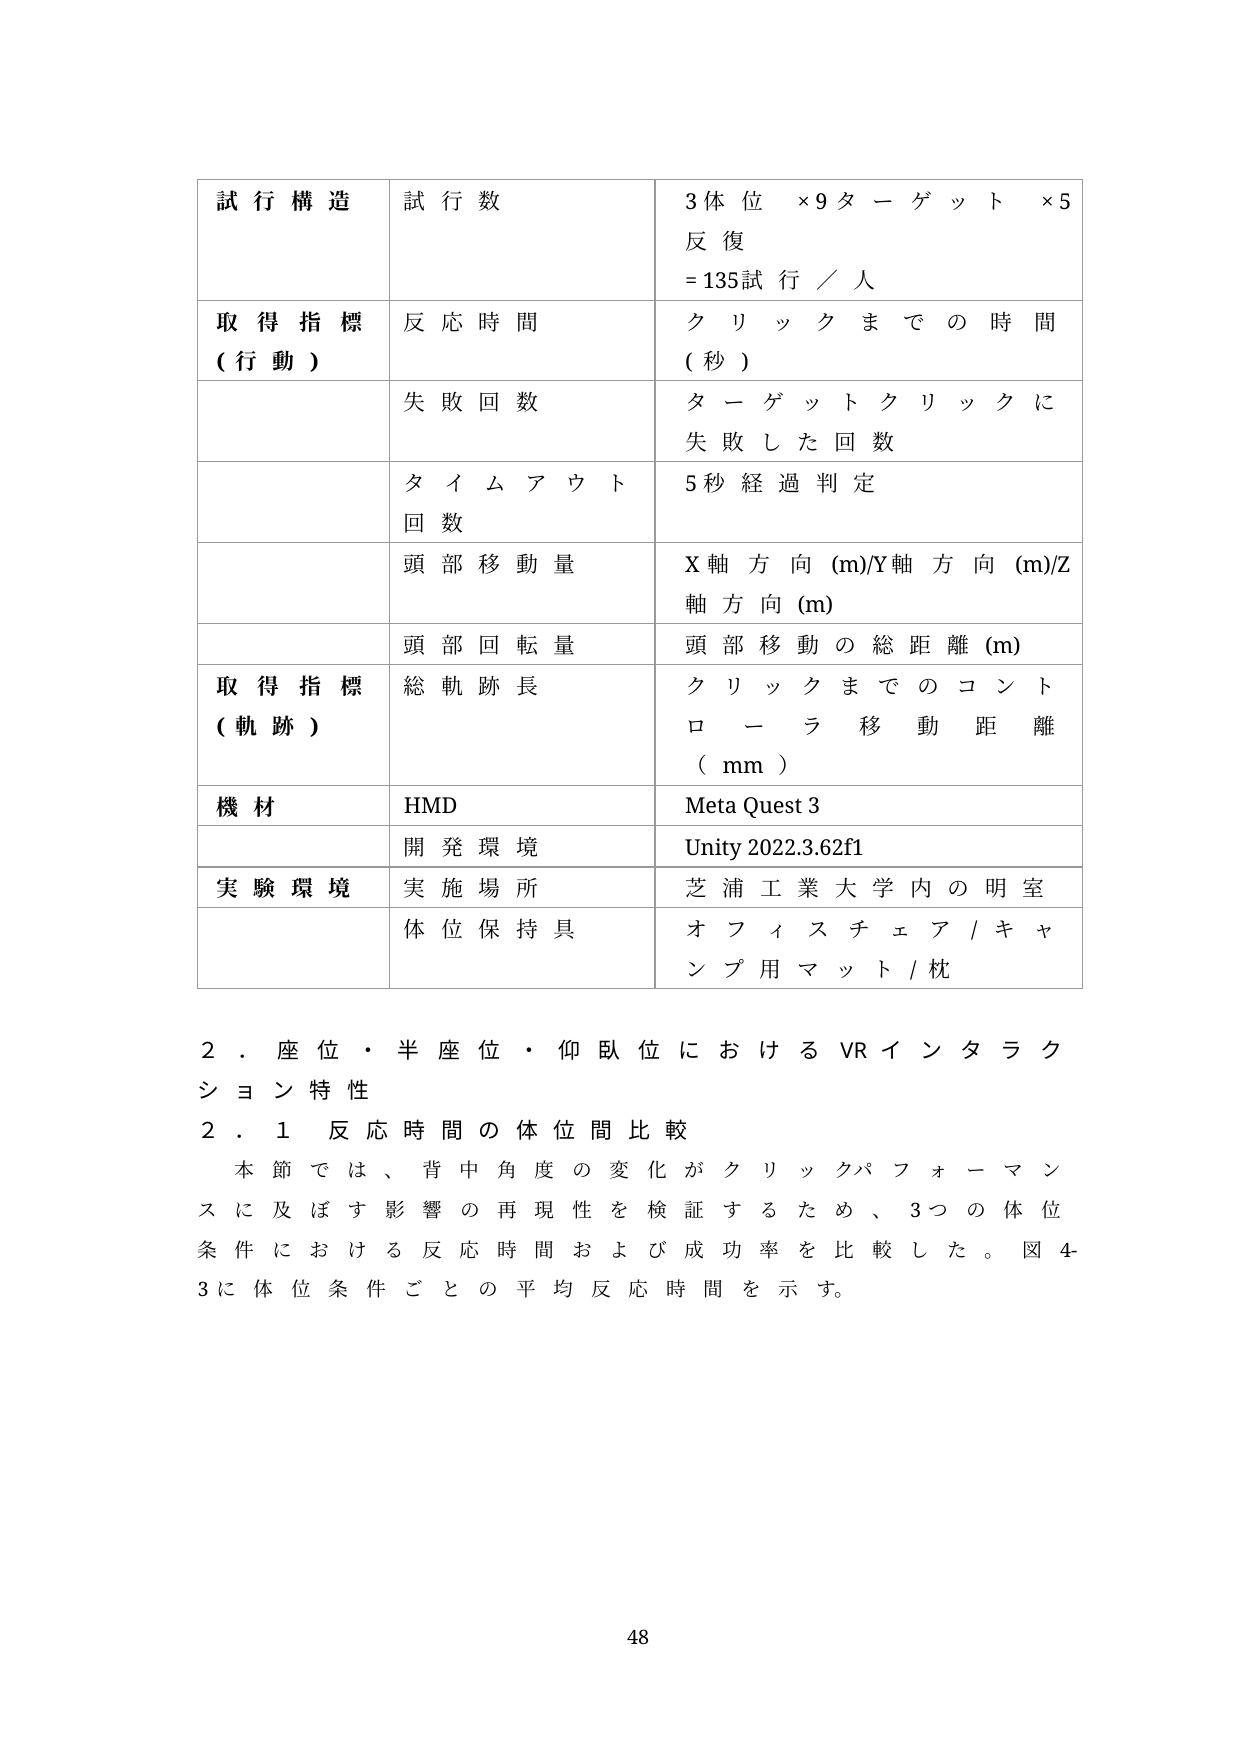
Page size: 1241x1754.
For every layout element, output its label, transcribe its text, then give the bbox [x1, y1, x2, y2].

table_cell クリックまでのコントローラ移動距離（mm） [656, 665, 1082, 784]
table_cell 頭部回転量 [390, 624, 654, 664]
table_cell ターゲットクリックに失敗した回数 [656, 381, 1082, 461]
table_cell Meta Quest 3 [656, 786, 1082, 825]
subtitle ２．１ 反応時間の体位間比較 [197, 1109, 1078, 1149]
table_cell [198, 462, 389, 542]
table_cell X軸方向(m)/Y軸方向(m)/Z軸方向(m) [656, 543, 1082, 623]
table_cell 実施場所 [390, 868, 654, 907]
table_cell 試行数 [390, 180, 654, 299]
table_cell [198, 381, 389, 461]
table_cell 試行構造 [198, 180, 389, 299]
table_cell 5秒経過判定 [656, 462, 1082, 542]
subtitle ２．座位・半座位・仰臥位におけるVRインタラクション特性 [197, 1029, 1078, 1109]
table_cell [198, 908, 389, 988]
table_cell [198, 826, 389, 866]
table_cell オフィスチェア/キャンプ用マット/枕 [656, 908, 1082, 988]
table_cell 体位保持具 [390, 908, 654, 988]
table_cell 芝浦工業大学内の明室 [656, 868, 1082, 907]
table_cell [198, 543, 389, 623]
table_cell [198, 624, 389, 664]
table_cell 取得指標(行動) [198, 301, 389, 380]
table_cell 実験環境 [198, 868, 389, 907]
table_cell 反応時間 [390, 301, 654, 380]
table_cell 機材 [198, 786, 389, 825]
text 本節では、背中角度の変化がクリックパフォーマンスに及ぼす影響の再現性を検証するため、3つの体位条件における反応時間および成功率を比較した。図4-3に体位条件ごとの平均反応時間を示す。 [197, 1149, 1078, 1308]
table_cell Unity 2022.3.62f1 [656, 826, 1082, 866]
table_cell 総軌跡長 [390, 665, 654, 784]
table_cell 開発環境 [390, 826, 654, 866]
table_cell 頭部移動量 [390, 543, 654, 623]
table_cell HMD [390, 786, 654, 825]
table_cell 頭部移動の総距離(m) [656, 624, 1082, 664]
table_cell 取得指標(軌跡) [198, 665, 389, 784]
table_cell タイムアウト回数 [390, 462, 654, 542]
table_cell 失敗回数 [390, 381, 654, 461]
table_cell クリックまでの時間(秒) [656, 301, 1082, 380]
table_cell 3体位 × 9ターゲット × 5反復 = 135試行／人 [656, 180, 1082, 299]
